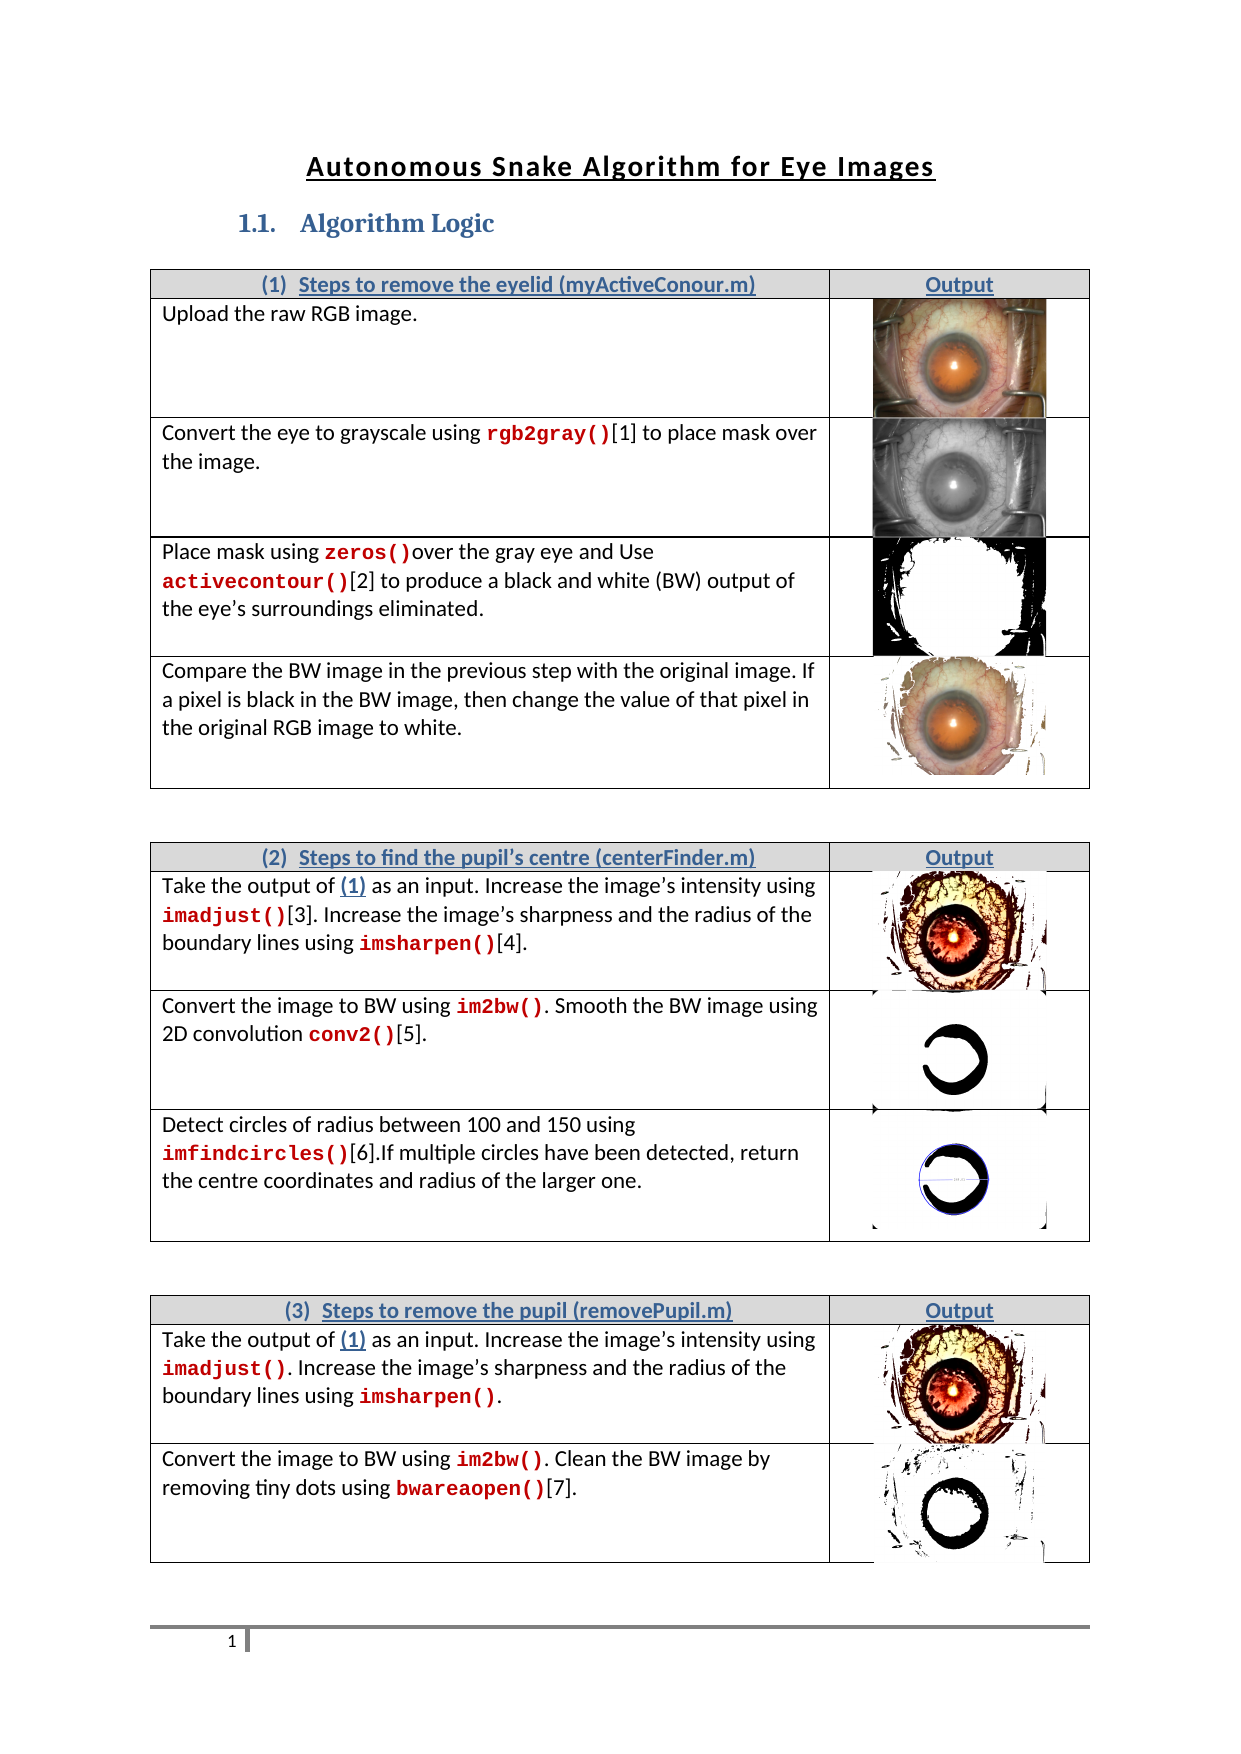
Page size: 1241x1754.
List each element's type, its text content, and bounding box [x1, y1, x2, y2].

table_header Output [830, 843, 1089, 871]
table_cell [1045, 1444, 1089, 1562]
table_cell [830, 1325, 873, 1443]
table_cell [830, 991, 872, 1109]
table_cell Compare the BW image in the previous step with the original image. If a pixel is black in the BW image, then change the value of that pixel in the original RGB image to white. [151, 657, 829, 787]
table_cell [1047, 991, 1089, 1109]
table_cell [830, 1444, 874, 1562]
table_cell Place mask using zeros()over the gray eye and Use activecontour()[2] to produce a black and white (BW) output of the eye’s surroundings eliminated. [151, 538, 829, 656]
picture [872, 871, 1047, 1109]
table_header Output [830, 270, 1089, 298]
table_cell Convert the image to BW using im2bw(). Smooth the BW image using 2D convolution conv2()[5]. [151, 991, 829, 1109]
table_cell Convert the image to BW using im2bw(). Clean the BW image by removing tiny dots using bwareaopen()[7]. [151, 1444, 829, 1562]
table_cell [1047, 538, 1089, 656]
table_cell [1047, 872, 1089, 990]
table_cell Take the output of (1) as an input. Increase the image’s intensity using imadjust(). Increase the image’s sharpness and the radius of the boundary lines using imsharpen(). [151, 1325, 829, 1443]
table_header Steps to find the pupil’s centre (centerFinder.m) [151, 843, 829, 871]
table_cell [830, 657, 1089, 787]
table_header Steps to remove the eyelid (myActiveConour.m) [151, 270, 829, 298]
table_header Output [830, 1296, 1089, 1324]
picture [872, 1110, 1047, 1229]
table_cell Detect circles of radius between 100 and 150 using imfindcircles()[6].If multiple circles have been detected, return the centre coordinates and radius of the larger one. [151, 1110, 829, 1241]
table_cell [830, 538, 872, 656]
picture [872, 299, 1047, 775]
table_cell [830, 1110, 1089, 1241]
table_cell [830, 872, 872, 990]
table_cell [1047, 418, 1089, 536]
table_header Steps to remove the pupil (removePupil.m) [151, 1296, 829, 1324]
table_cell [830, 299, 872, 417]
table_cell [830, 418, 872, 536]
subtitle Algorithm Logic [239, 208, 1090, 239]
table_cell [1047, 299, 1089, 417]
table_cell Upload the raw RGB image. [151, 299, 829, 417]
table_cell Convert the eye to grayscale using rgb2gray()[1] to place mask over the image. [151, 418, 829, 536]
subtitle Autonomous Snake Algorithm for Eye Images [150, 150, 1090, 183]
picture [873, 1325, 1046, 1563]
table_cell Take the output of (1) as an input. Increase the image’s intensity using imadjust()[3]. Increase the image’s sharpness and the radius of the boundary lines using imsharpen()[4]. [151, 872, 829, 990]
table_cell [1046, 1325, 1089, 1443]
